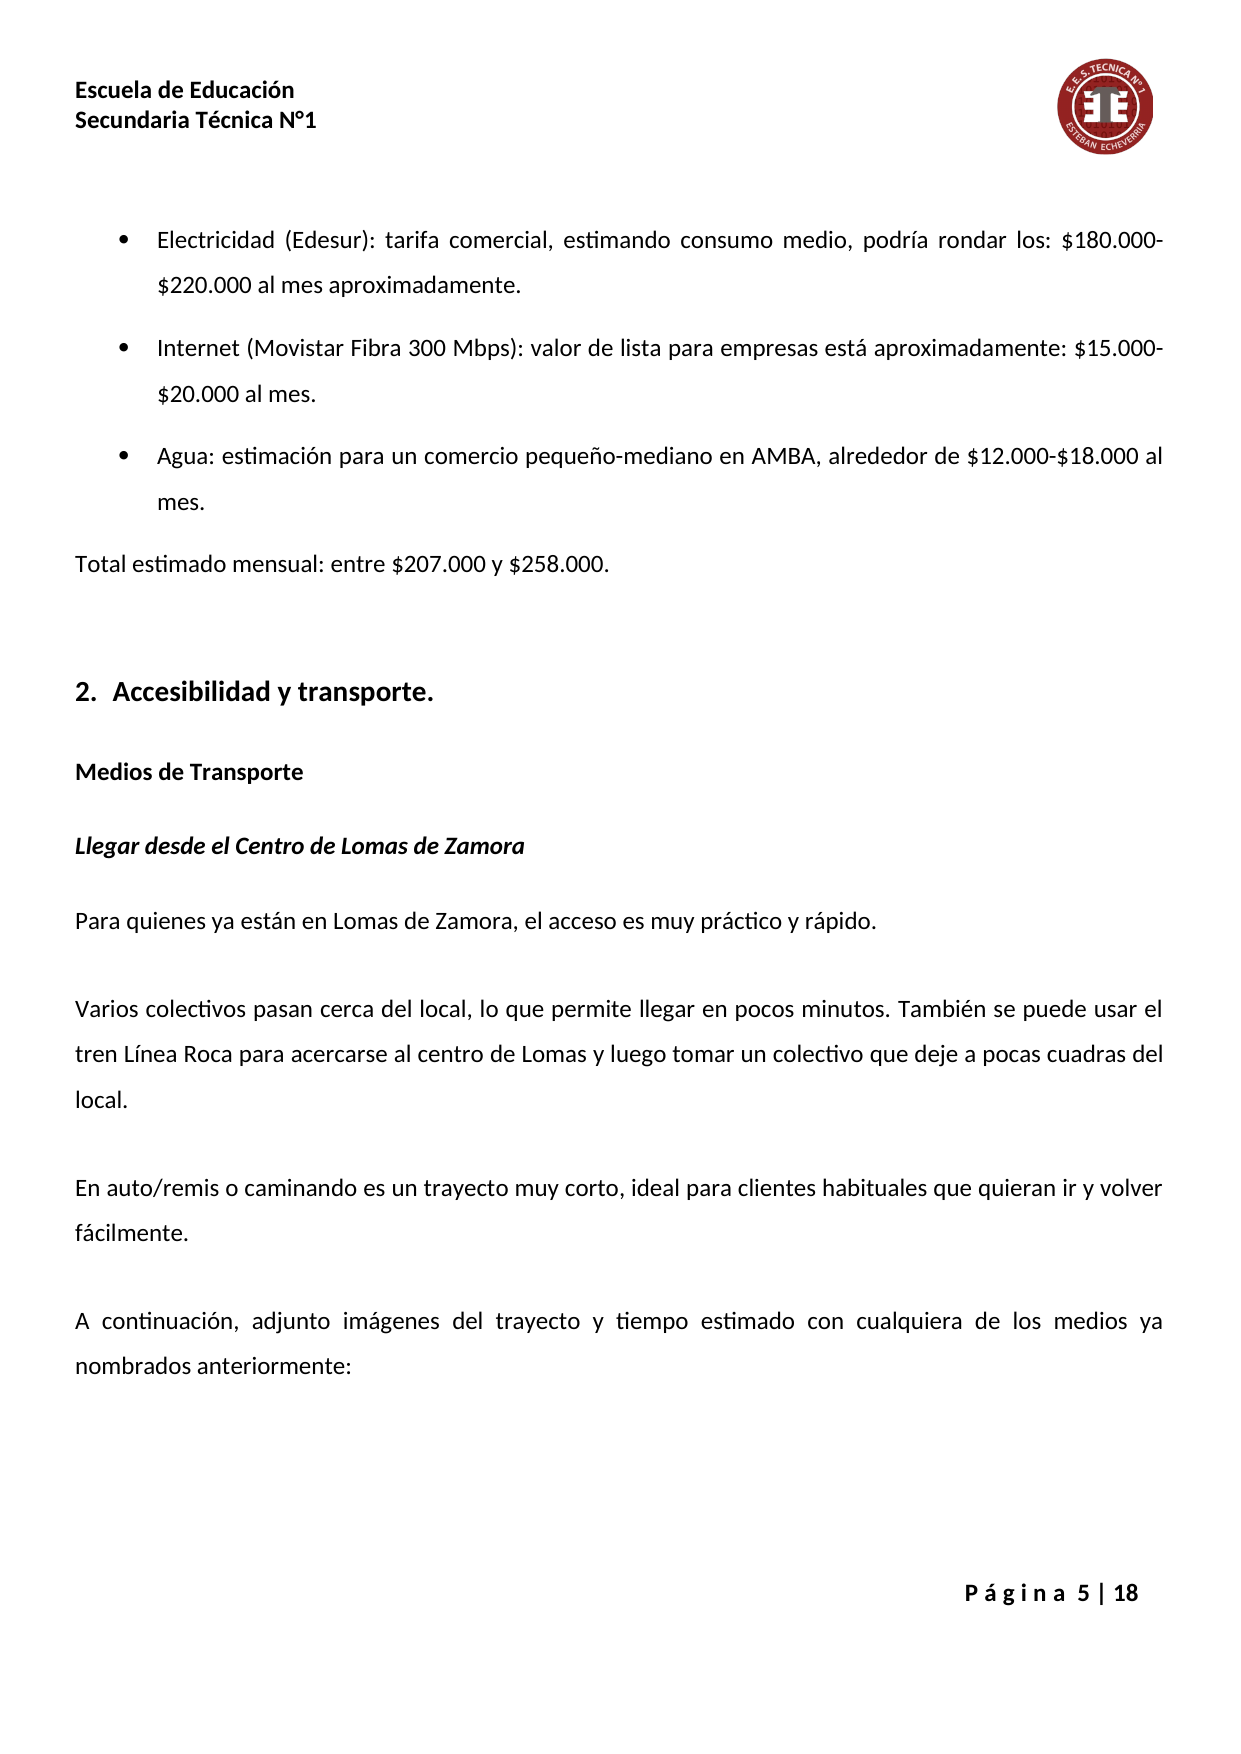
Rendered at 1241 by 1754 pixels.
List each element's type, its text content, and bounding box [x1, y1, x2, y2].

list Electricidad (Edesur): tarifa comercial, estimando consumo medio, podría rondar los: $180.000-$220.000 al mes aproximadamente. [119, 224, 1165, 300]
list Agua: estimación para un comercio pequeño-mediano en AMBA, alrededor de $12.000-$18.000 al mes. [119, 440, 1165, 516]
text Total estimado mensual: entre $207.000 y $258.000. [75, 548, 1165, 579]
text Para quienes ya están en Lomas de Zamora, el acceso es muy práctico y rápido. [75, 905, 1165, 936]
picture [1056, 57, 1153, 155]
text En auto/remis o caminando es un trayecto muy corto, ideal para clientes habituales que quieran ir y volver fácilmente. [75, 1172, 1165, 1248]
list Internet (Movistar Fibra 300 Mbps): valor de lista para empresas está aproximadamente: $15.000-$20.000 al mes. [119, 332, 1165, 408]
text Medios de Transporte [75, 756, 1165, 786]
text A continuación, adjunto imágenes del trayecto y tiempo estimado con cualquiera de los medios ya nombrados anteriormente: [75, 1305, 1165, 1381]
text Varios colectivos pasan cerca del local, lo que permite llegar en pocos minutos. También se puede usar el tren Línea Roca para acercarse al centro de Lomas y luego tomar un colectivo que deje a pocas cuadras del local. [75, 993, 1165, 1115]
text Llegar desde el Centro de Lomas de Zamora [75, 831, 1165, 861]
text Accesibilidad y transporte. [75, 673, 1165, 709]
